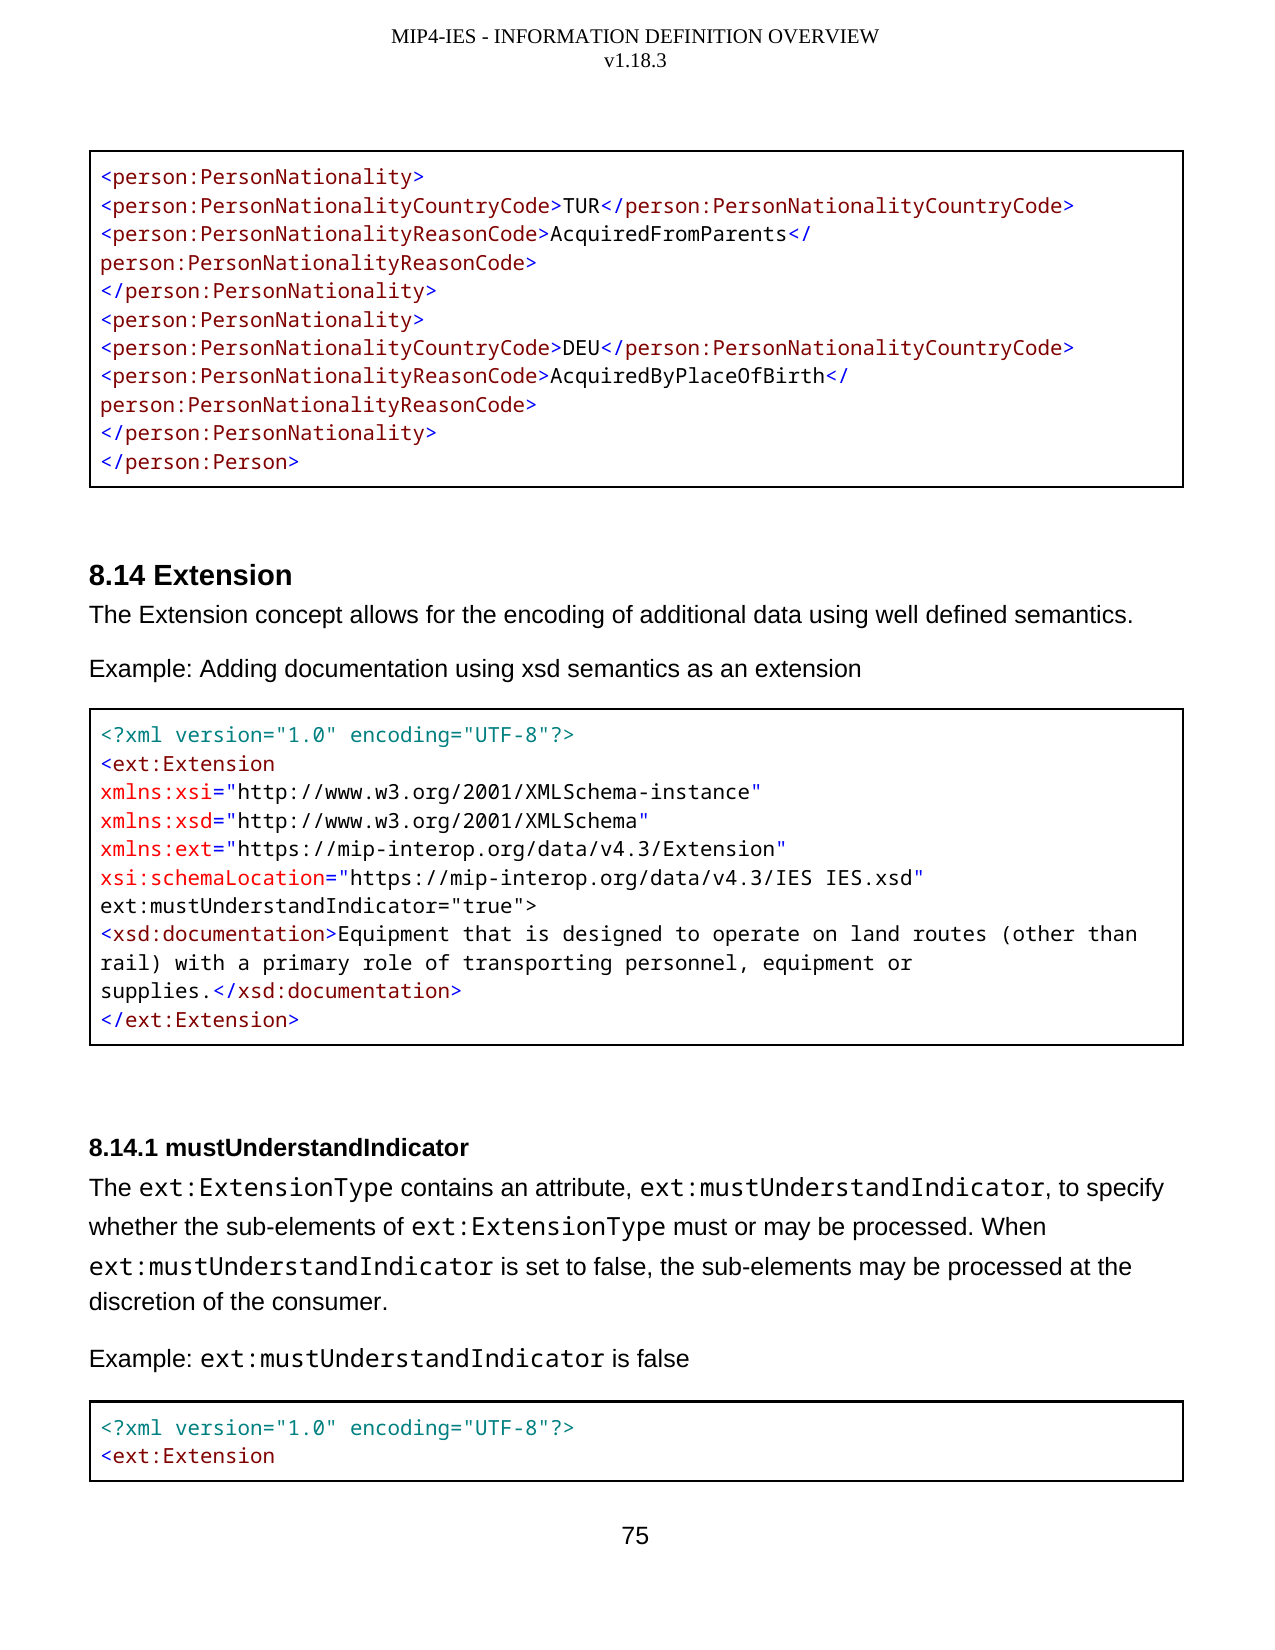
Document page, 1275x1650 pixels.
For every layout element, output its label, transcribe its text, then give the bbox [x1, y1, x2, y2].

table_header <?xml version="1.0" encoding="UTF-8"?> <ext:Extension xmlns:xsi="http://www.w3.org/2001/XMLSchema-instance" xmlns:xsd="http://www.w3.org/2001/XMLSchema" xmlns:ext="https://mip-interop.org/data/v4.3/Extension" xsi:schemaLocation="https://mip-interop.org/data/v4.3/IES IES.xsd" ext:mustUnderstandIndicator="true"> <xsd:documentation>Equipment that is designed to operate on land routes (other than rail) with a primary role of transporting personnel, equipment or supplies.</xsd:documentation> </ext:Extension> [91, 710, 1182, 1044]
text The Extension concept allows for the encoding of additional data using well defined semantics. [88, 600, 1182, 629]
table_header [91, 1403, 1182, 1480]
text Example: ext:mustUnderstandIndicator is false [88, 1340, 1182, 1374]
text The ext:ExtensionType contains an attribute, ext:mustUnderstandIndicator, to specify whether the sub-elements of ext:ExtensionType must or may be processed. When ext:mustUnderstandIndicator is set to false, the sub-elements may be processed at the discretion of the consumer. [88, 1170, 1182, 1315]
text Example: Adding documentation using xsd semantics as an extension [88, 654, 1182, 683]
subtitle 8.14.1 mustUnderstandIndicator [88, 1133, 1182, 1162]
subtitle 8.14 Extension [88, 558, 1182, 592]
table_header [91, 152, 1182, 486]
